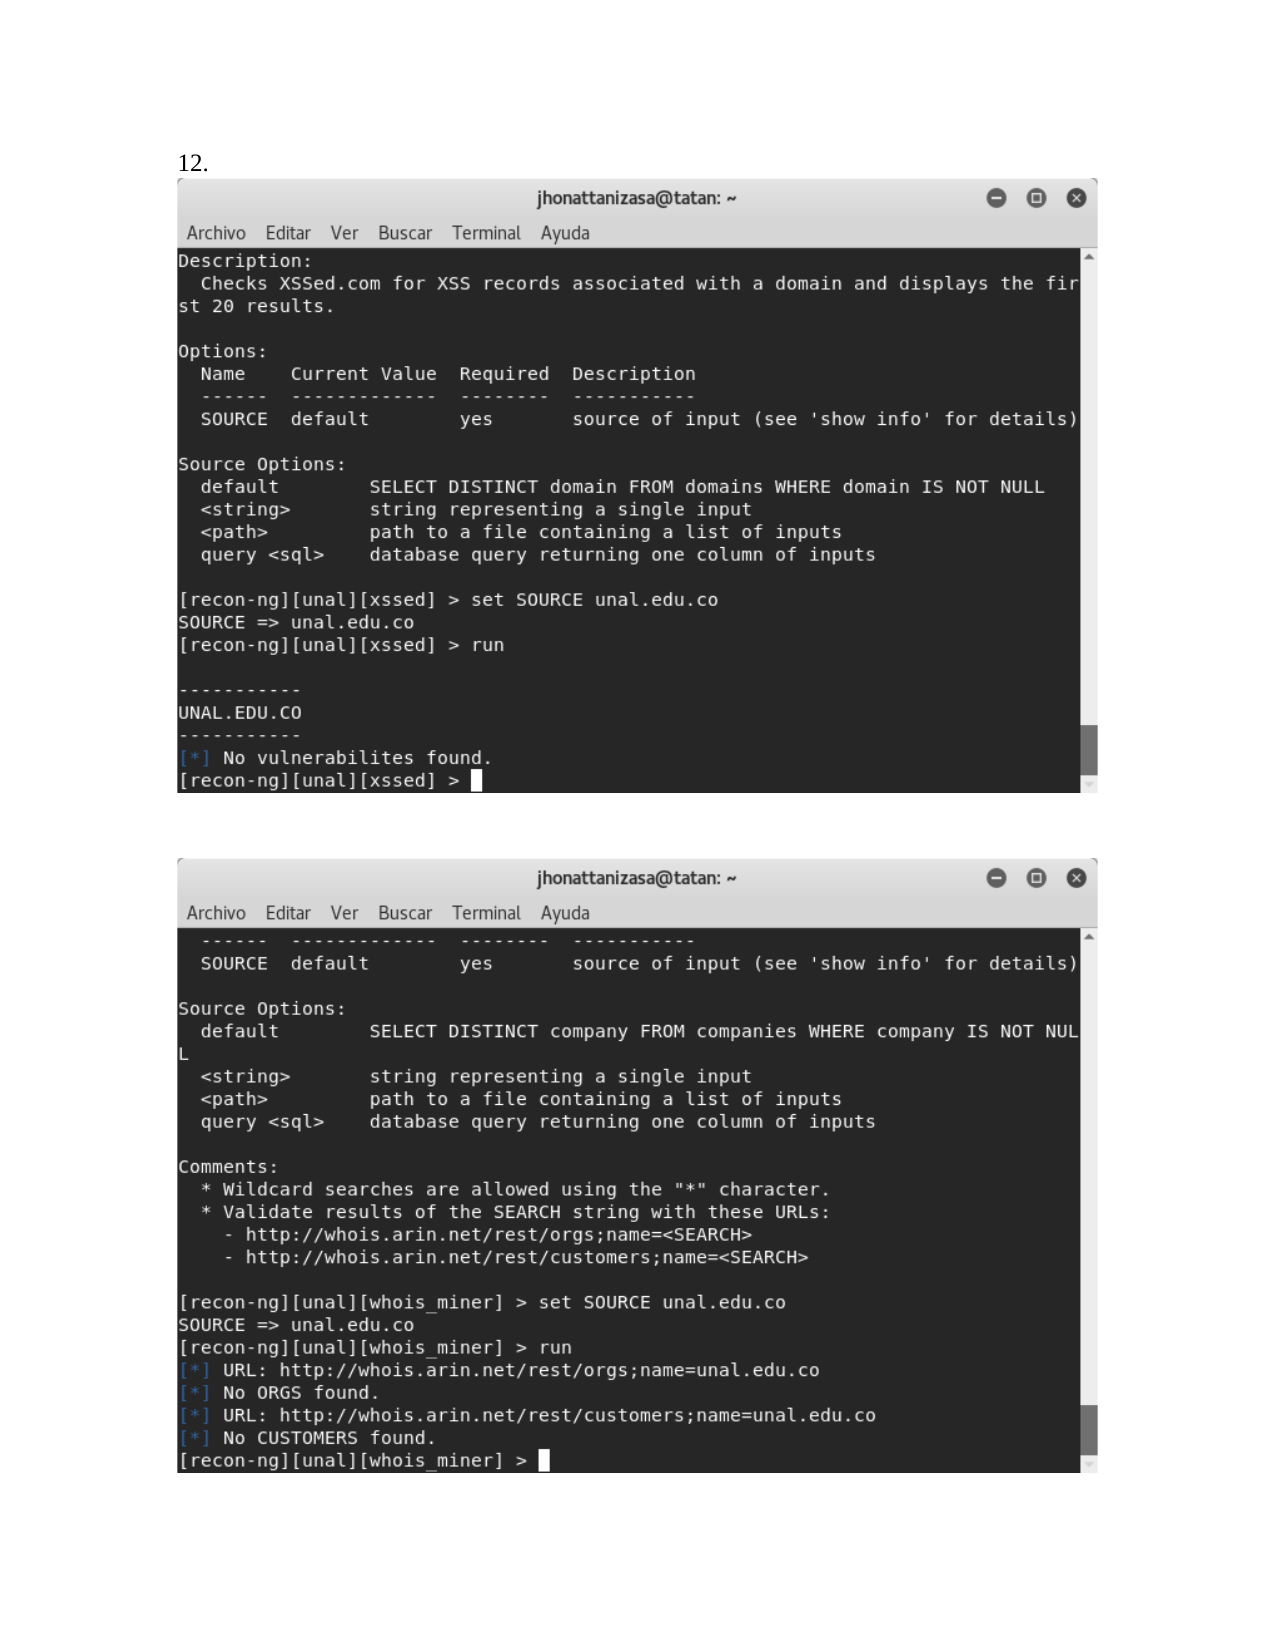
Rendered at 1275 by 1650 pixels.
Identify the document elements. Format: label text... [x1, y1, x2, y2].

picture [177, 858, 1098, 1473]
picture [177, 178, 1098, 793]
text 12. [177, 148, 1098, 178]
